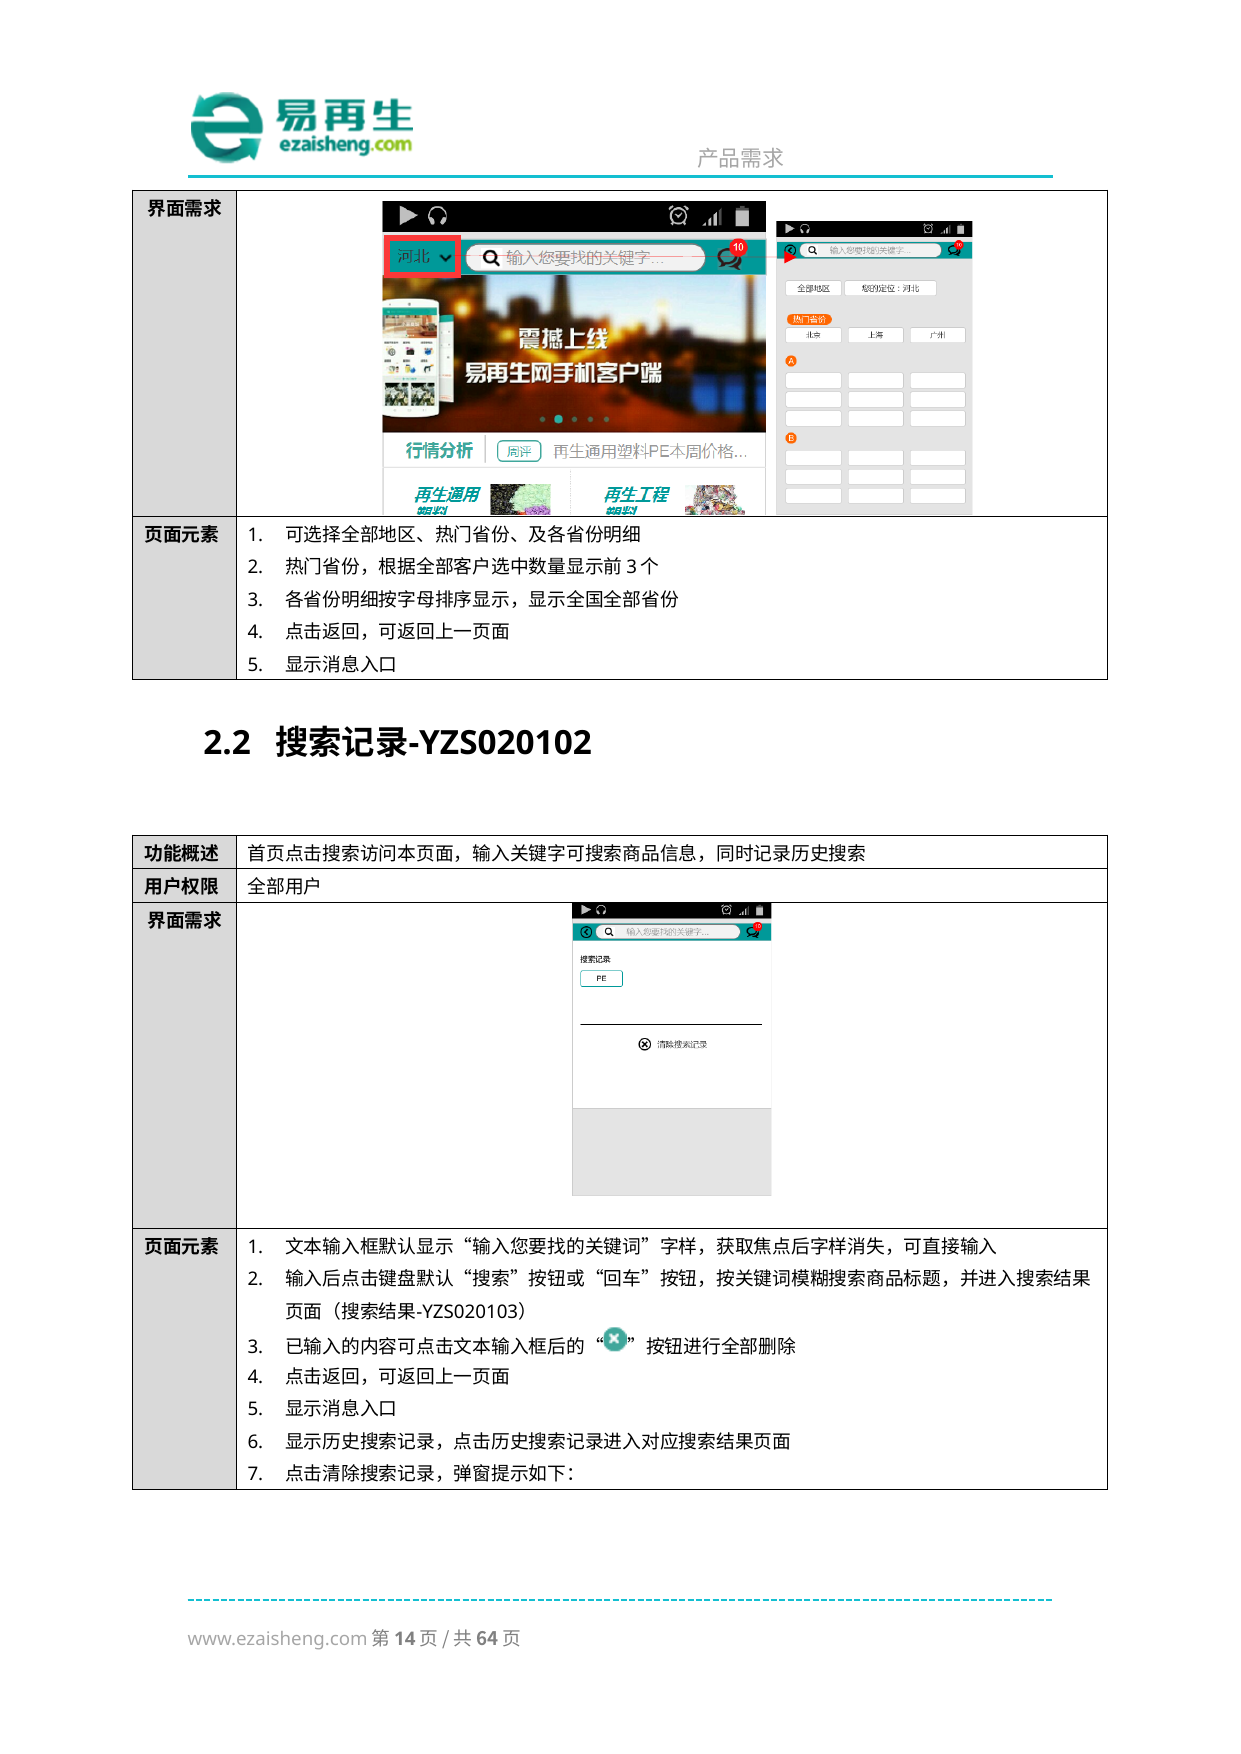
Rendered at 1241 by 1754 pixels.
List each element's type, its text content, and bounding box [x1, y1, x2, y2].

subtitle 搜索记录-YZS020102 [203, 707, 1053, 772]
table_header 功能概述 [133, 836, 236, 868]
table_cell 可选择全部地区、热门省份、及各省份明细 热门省份，根据全部客户选中数量显示前3个 各省份明细按字母排序显示，显示全国全部省份 点击返回，可返回上一页面 显示消息入口 [237, 517, 1107, 679]
table_cell 界面需求 [133, 191, 236, 516]
table_cell 页面元素 [133, 1229, 236, 1489]
picture [371, 191, 973, 515]
table_cell 用户权限 [133, 869, 236, 902]
picture [187, 88, 418, 167]
table_cell [237, 191, 1107, 516]
table_header 首页点击搜索访问本页面，输入关键字可搜索商品信息，同时记录历史搜索 [237, 836, 1107, 868]
table_cell [237, 903, 1107, 1228]
table_cell 全部用户 [237, 869, 1107, 902]
table_cell 页面元素 [133, 517, 236, 679]
picture [572, 902, 772, 1196]
table_cell 界面需求 [133, 903, 236, 1228]
picture [603, 1326, 627, 1353]
